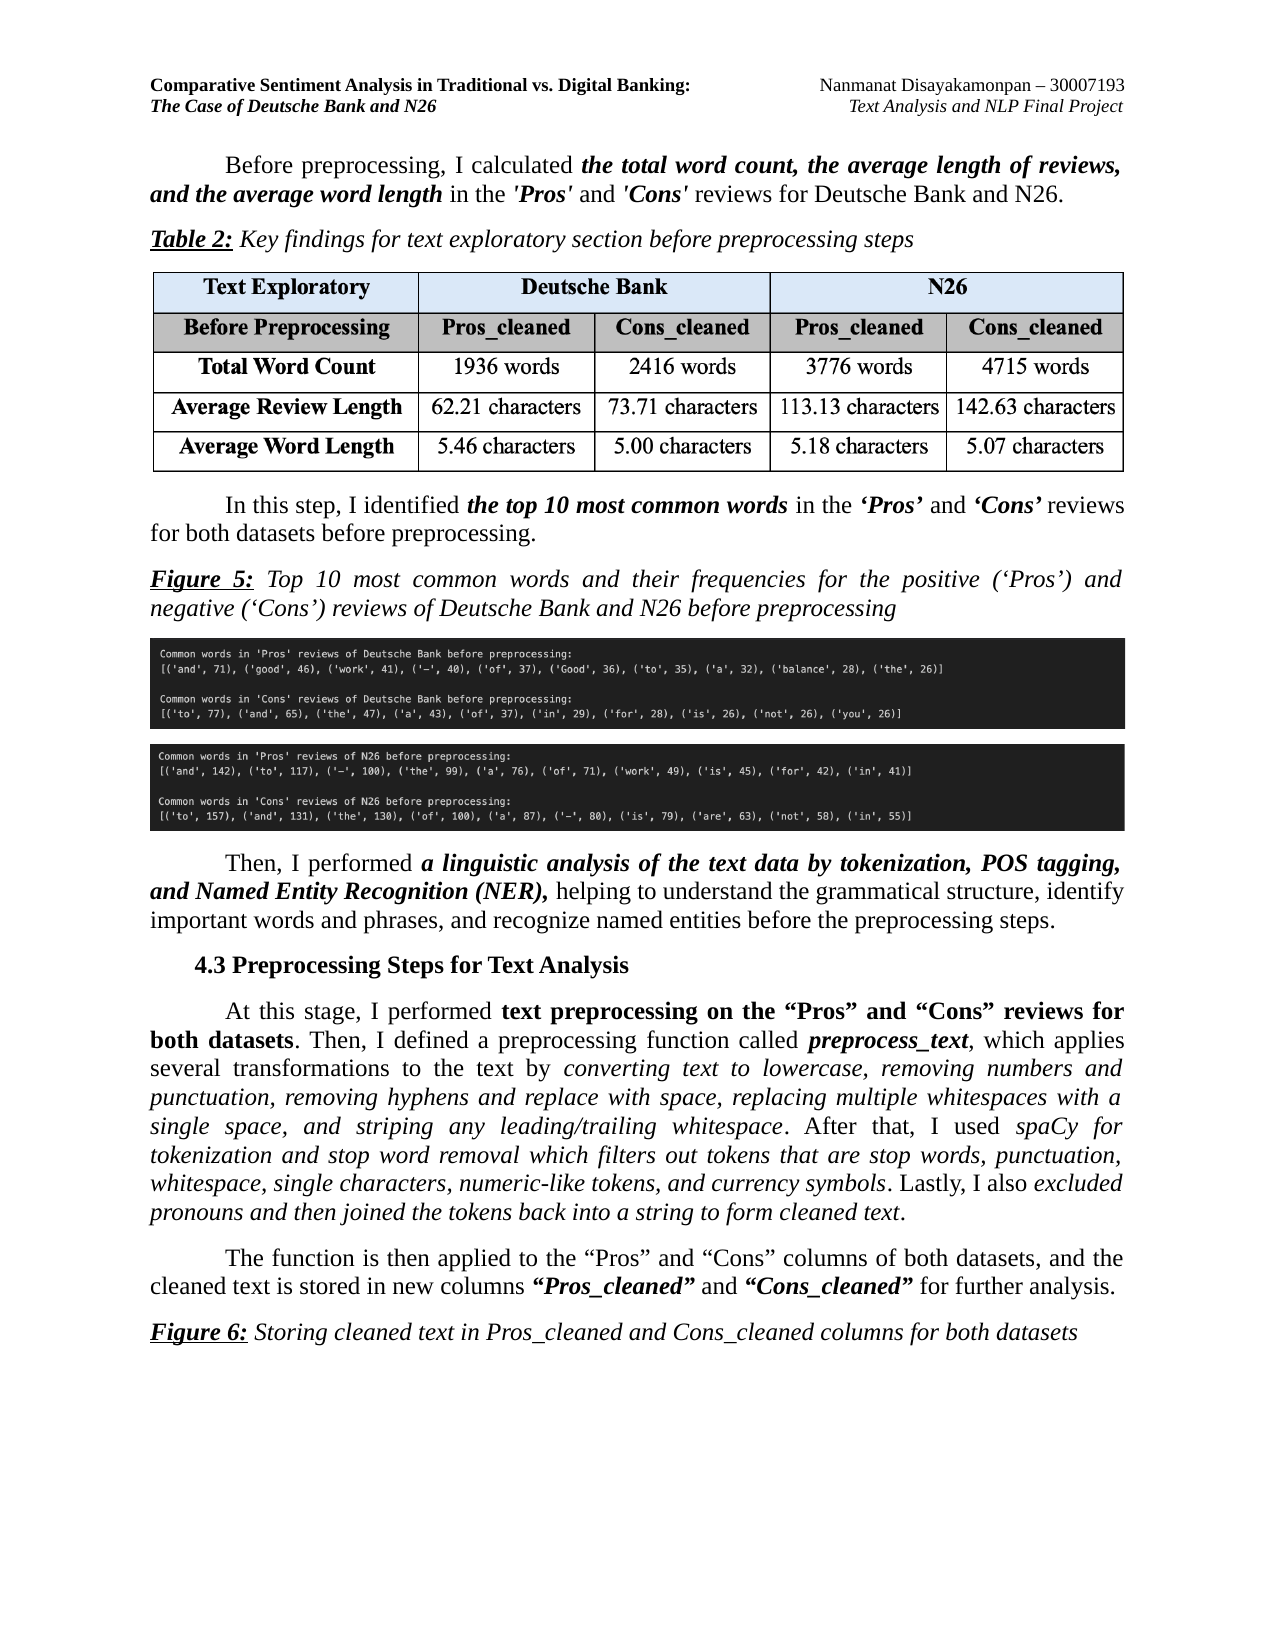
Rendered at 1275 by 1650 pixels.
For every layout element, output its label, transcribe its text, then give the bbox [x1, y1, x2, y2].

text Then, I performed a linguistic analysis of the text data by tokenization, POS tagging, and Named Entity Recognition (NER), helping to understand the grammatical structure, identify important words and phrases, and recognize named entities before the preprocessing steps. [150, 848, 1125, 934]
text At this stage, I performed text preprocessing on the “Pros” and “Cons” reviews for both datasets. Then, I defined a preprocessing function called preprocess_text, which applies several transformations to the text by converting text to lowercase, removing numbers and punctuation, removing hyphens and replace with space, replacing multiple whitespaces with a single space, and striping any leading/trailing whitespace. After that, I used spaCy for tokenization and stop word removal which filters out tokens that are stop words, punctuation, whitespace, single characters, numeric-like tokens, and currency symbols. Lastly, I also excluded pronouns and then joined the tokens back into a string to form cleaned text. [150, 996, 1125, 1226]
text Table 2: Key findings for text exploratory section before preprocessing steps [150, 224, 1125, 253]
text Figure 6: Storing cleaned text in Pros_cleaned and Cons_cleaned columns for both datasets [150, 1317, 1125, 1346]
picture [150, 638, 1125, 729]
picture [150, 269, 1125, 474]
text In this step, I identified the top 10 most common words in the ‘Pros’ and ‘Cons’ reviews for both datasets before preprocessing. [150, 490, 1125, 547]
text The function is then applied to the “Pros” and “Cons” columns of both datasets, and the cleaned text is stored in new columns “Pros_cleaned” and “Cons_cleaned” for further analysis. [150, 1243, 1125, 1300]
list 4.3 Preprocessing Steps for Text Analysis [194, 951, 1125, 979]
picture [150, 744, 1125, 831]
text Figure 5: Top 10 most common words and their frequencies for the positive (‘Pros’) and negative (‘Cons’) reviews of Deutsche Bank and N26 before preprocessing [150, 564, 1125, 621]
list Before preprocessing, I calculated the total word count, the average length of reviews, and the average word length in the 'Pros' and 'Cons' reviews for Deutsche Bank and N26. [150, 150, 1125, 207]
